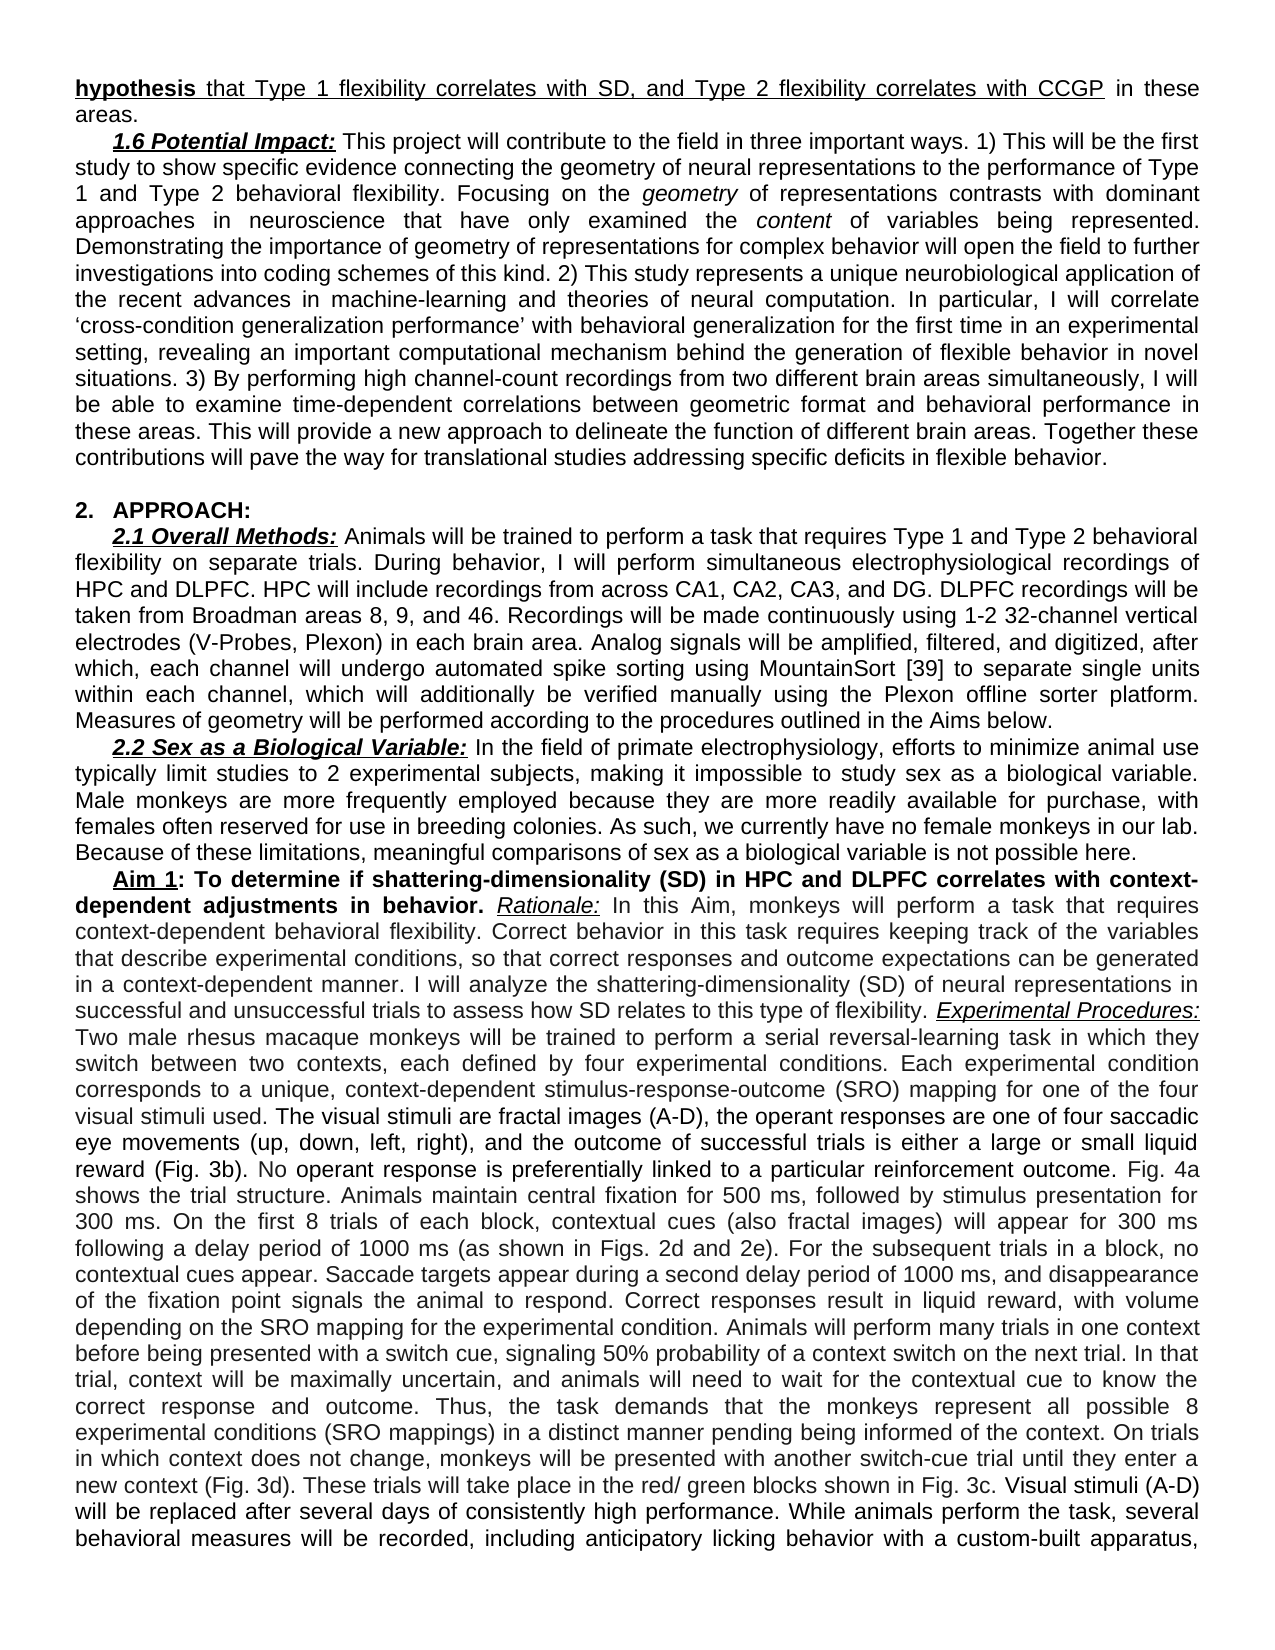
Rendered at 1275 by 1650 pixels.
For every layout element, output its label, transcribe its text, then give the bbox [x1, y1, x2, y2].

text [75, 866, 1200, 1551]
list APPROACH: [75, 497, 1200, 523]
text 1.6 Potential Impact: This project will contribute to the field in three important ways. 1) This will be the first study to show specific evidence connecting the geometry of neural representations to the performance of Type 1 and Type 2 behavioral flexibility. Focusing on the geometry of representations contrasts with dominant approaches in neuroscience that have only examined the content of variables being represented. Demonstrating the importance of geometry of representations for complex behavior will open the field to further investigations into coding schemes of this kind. 2) This study represents a unique neurobiological application of the recent advances in machine-learning and theories of neural computation. In particular, I will correlate ‘cross-condition generalization performance’ with behavioral generalization for the first time in an experimental setting, revealing an important computational mechanism behind the generation of flexible behavior in novel situations. 3) By performing high channel-count recordings from two different brain areas simultaneously, I will be able to examine time-dependent correlations between geometric format and behavioral performance in these areas. This will provide a new approach to delineate the function of different brain areas. Together these contributions will pave the way for translational studies addressing specific deficits in flexible behavior. [75, 128, 1200, 470]
text 2.2 Sex as a Biological Variable: In the field of primate electrophysiology, efforts to minimize animal use typically limit studies to 2 experimental subjects, making it impossible to study sex as a biological variable. Male monkeys are more frequently employed because they are more readily available for purchase, with females often reserved for use in breeding colonies. As such, we currently have no female monkeys in our lab. Because of these limitations, meaningful comparisons of sex as a biological variable is not possible here. [75, 734, 1200, 866]
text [75, 75, 1200, 128]
text 2.1 Overall Methods: Animals will be trained to perform a task that requires Type 1 and Type 2 behavioral flexibility on separate trials. During behavior, I will perform simultaneous electrophysiological recordings of HPC and DLPFC. HPC will include recordings from across CA1, CA2, CA3, and DG. DLPFC recordings will be taken from Broadman areas 8, 9, and 46. Recordings will be made continuously using 1-2 32-channel vertical electrodes (V-Probes, Plexon) in each brain area. Analog signals will be amplified, filtered, and digitized, after which, each channel will undergo automated spike sorting using MountainSort [39] to separate single units within each channel, which will additionally be verified manually using the Plexon offline sorter platform. Measures of geometry will be performed according to the procedures outlined in the Aims below. [75, 523, 1200, 734]
